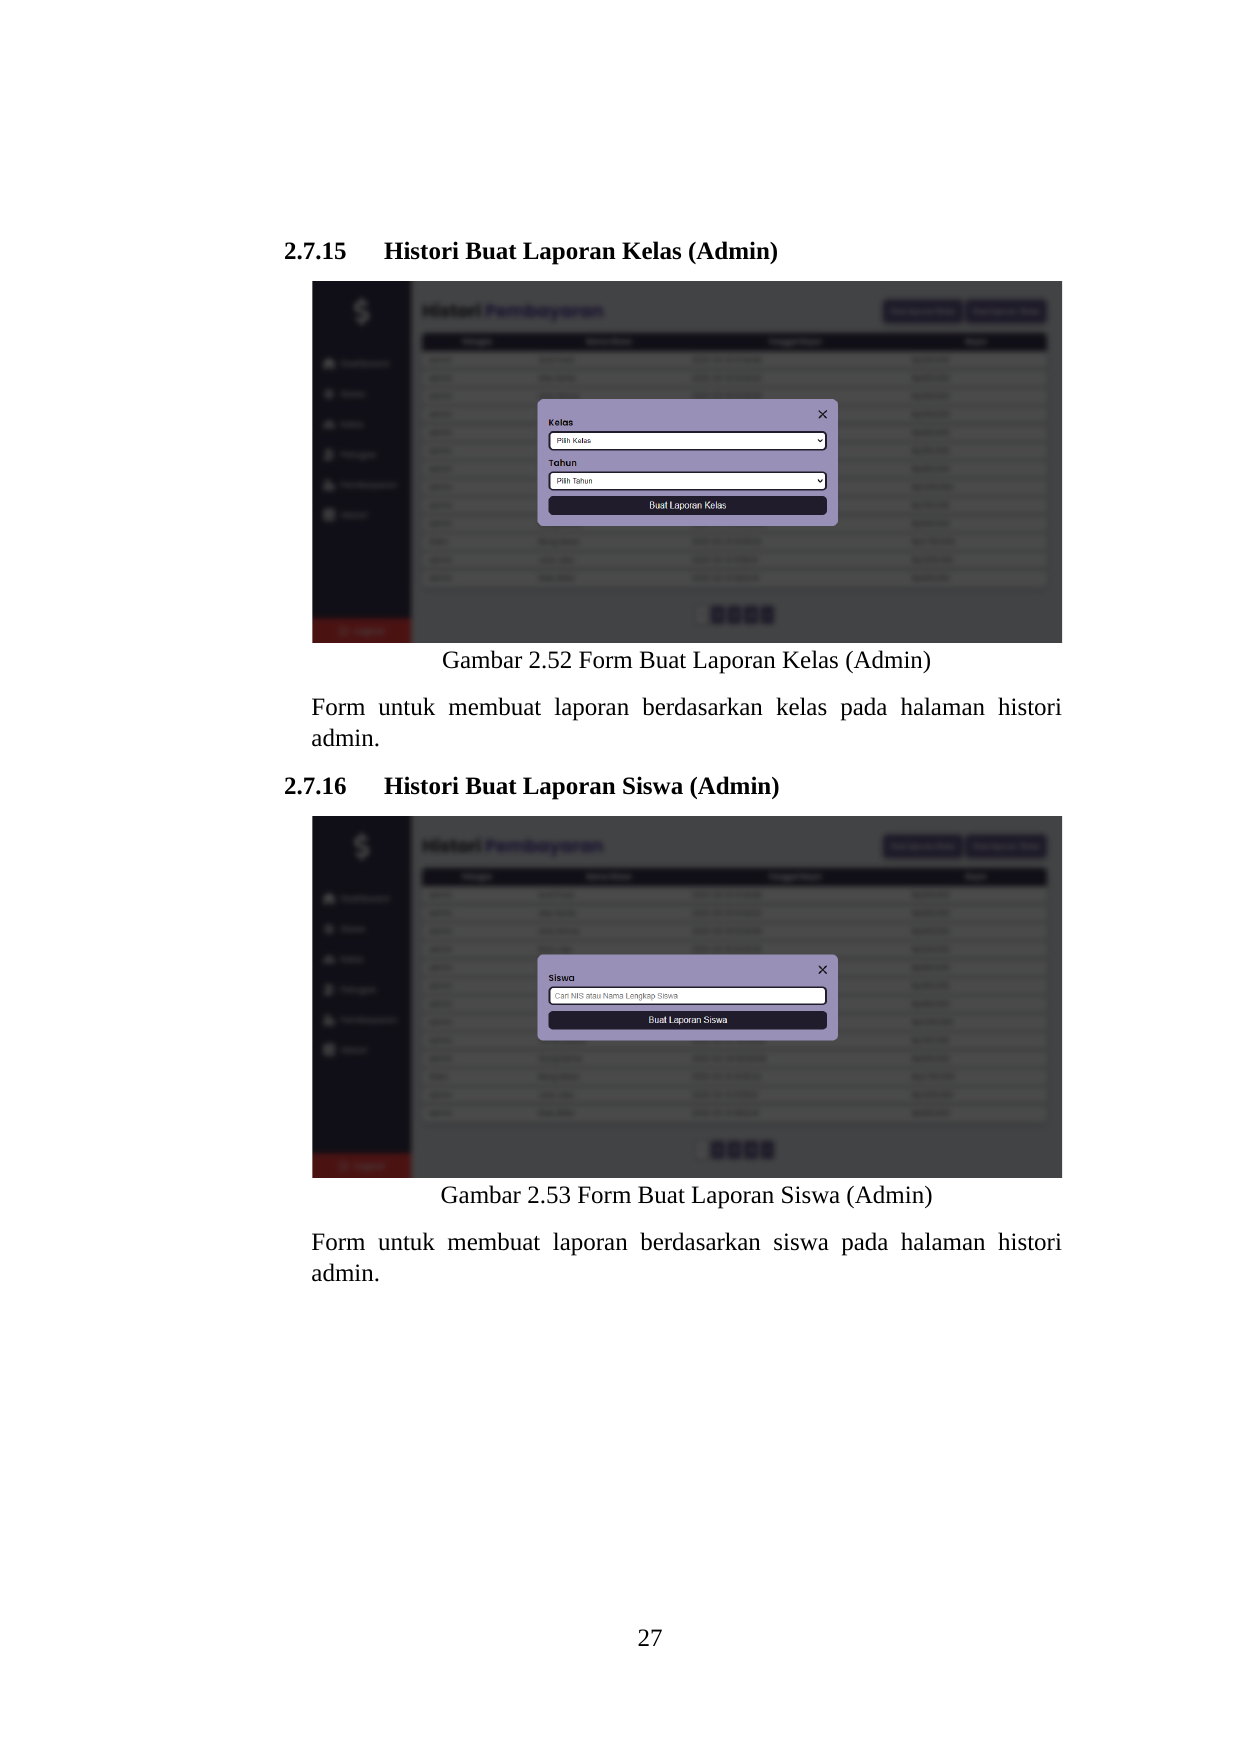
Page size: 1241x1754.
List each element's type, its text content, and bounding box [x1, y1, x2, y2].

text Form untuk membuat laporan berdasarkan siswa pada halaman histori admin. [311, 1227, 1063, 1287]
text Gambar 2.53 Form Buat Laporan Siswa (Admin) [310, 1180, 1063, 1208]
picture [312, 281, 1063, 643]
subtitle Histori Buat Laporan Kelas (Admin) [346, 236, 1063, 265]
text Form untuk membuat laporan berdasarkan kelas pada halaman histori admin. [311, 692, 1063, 752]
text Gambar 2.52 Form Buat Laporan Kelas (Admin) [310, 645, 1063, 673]
picture [312, 816, 1063, 1178]
subtitle Histori Buat Laporan Siswa (Admin) [346, 771, 1063, 800]
